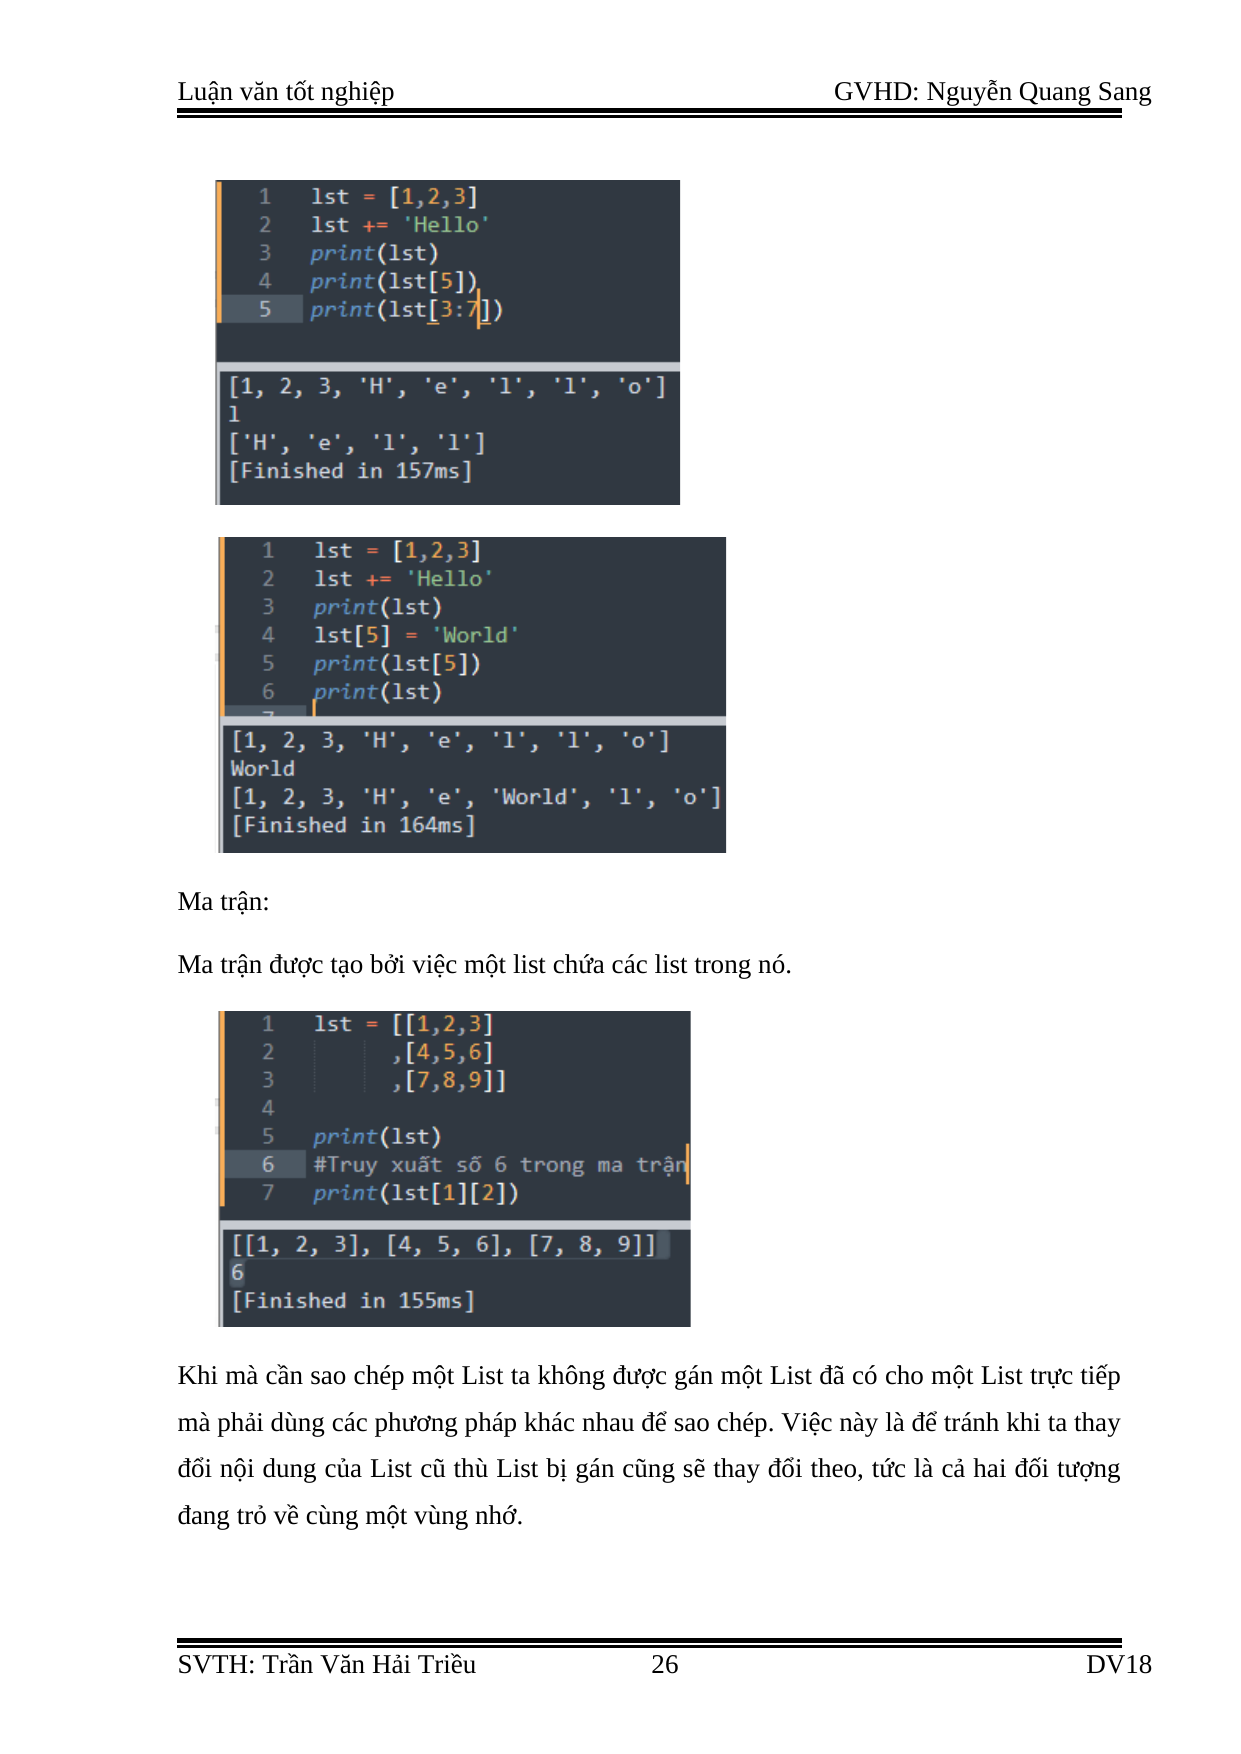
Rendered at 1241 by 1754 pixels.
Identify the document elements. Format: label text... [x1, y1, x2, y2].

picture [214, 1011, 691, 1327]
picture [214, 537, 727, 853]
picture [214, 180, 681, 505]
text Ma trận: [177, 885, 1122, 916]
text Khi mà cần sao chép một List ta không được gán một List đã có cho một List trực tiếp mà phải dùng các phương pháp khác nhau để sao chép. Việc này là để tránh khi ta thay đổi nội dung của List cũ thù List bị gán cũng sẽ thay đổi theo, tức là cả hai đối tượng đang trỏ về cùng một vùng nhớ. [177, 1359, 1122, 1530]
text Ma trận được tạo bởi việc một list chứa các list trong nó. [177, 948, 1122, 979]
